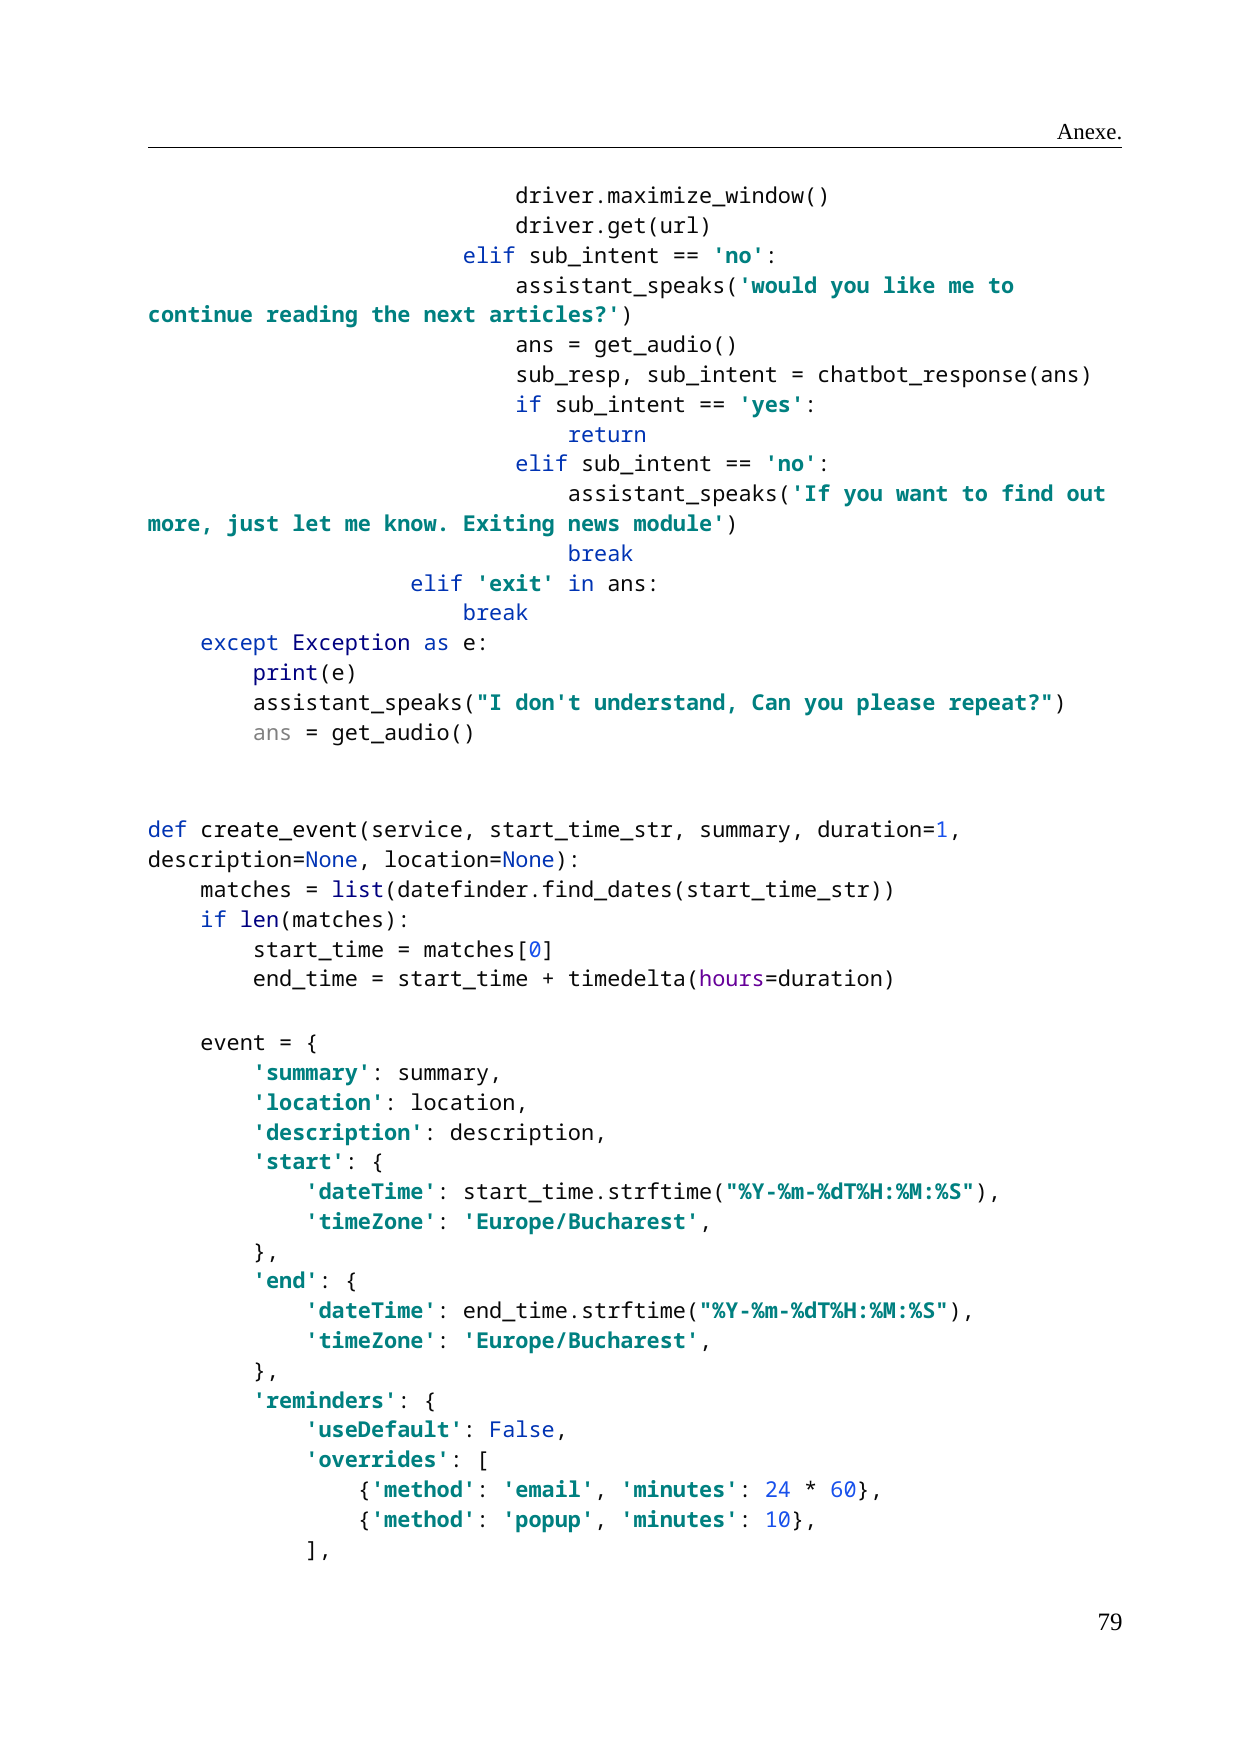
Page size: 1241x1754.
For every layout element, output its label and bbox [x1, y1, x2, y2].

text [148, 180, 1122, 1563]
